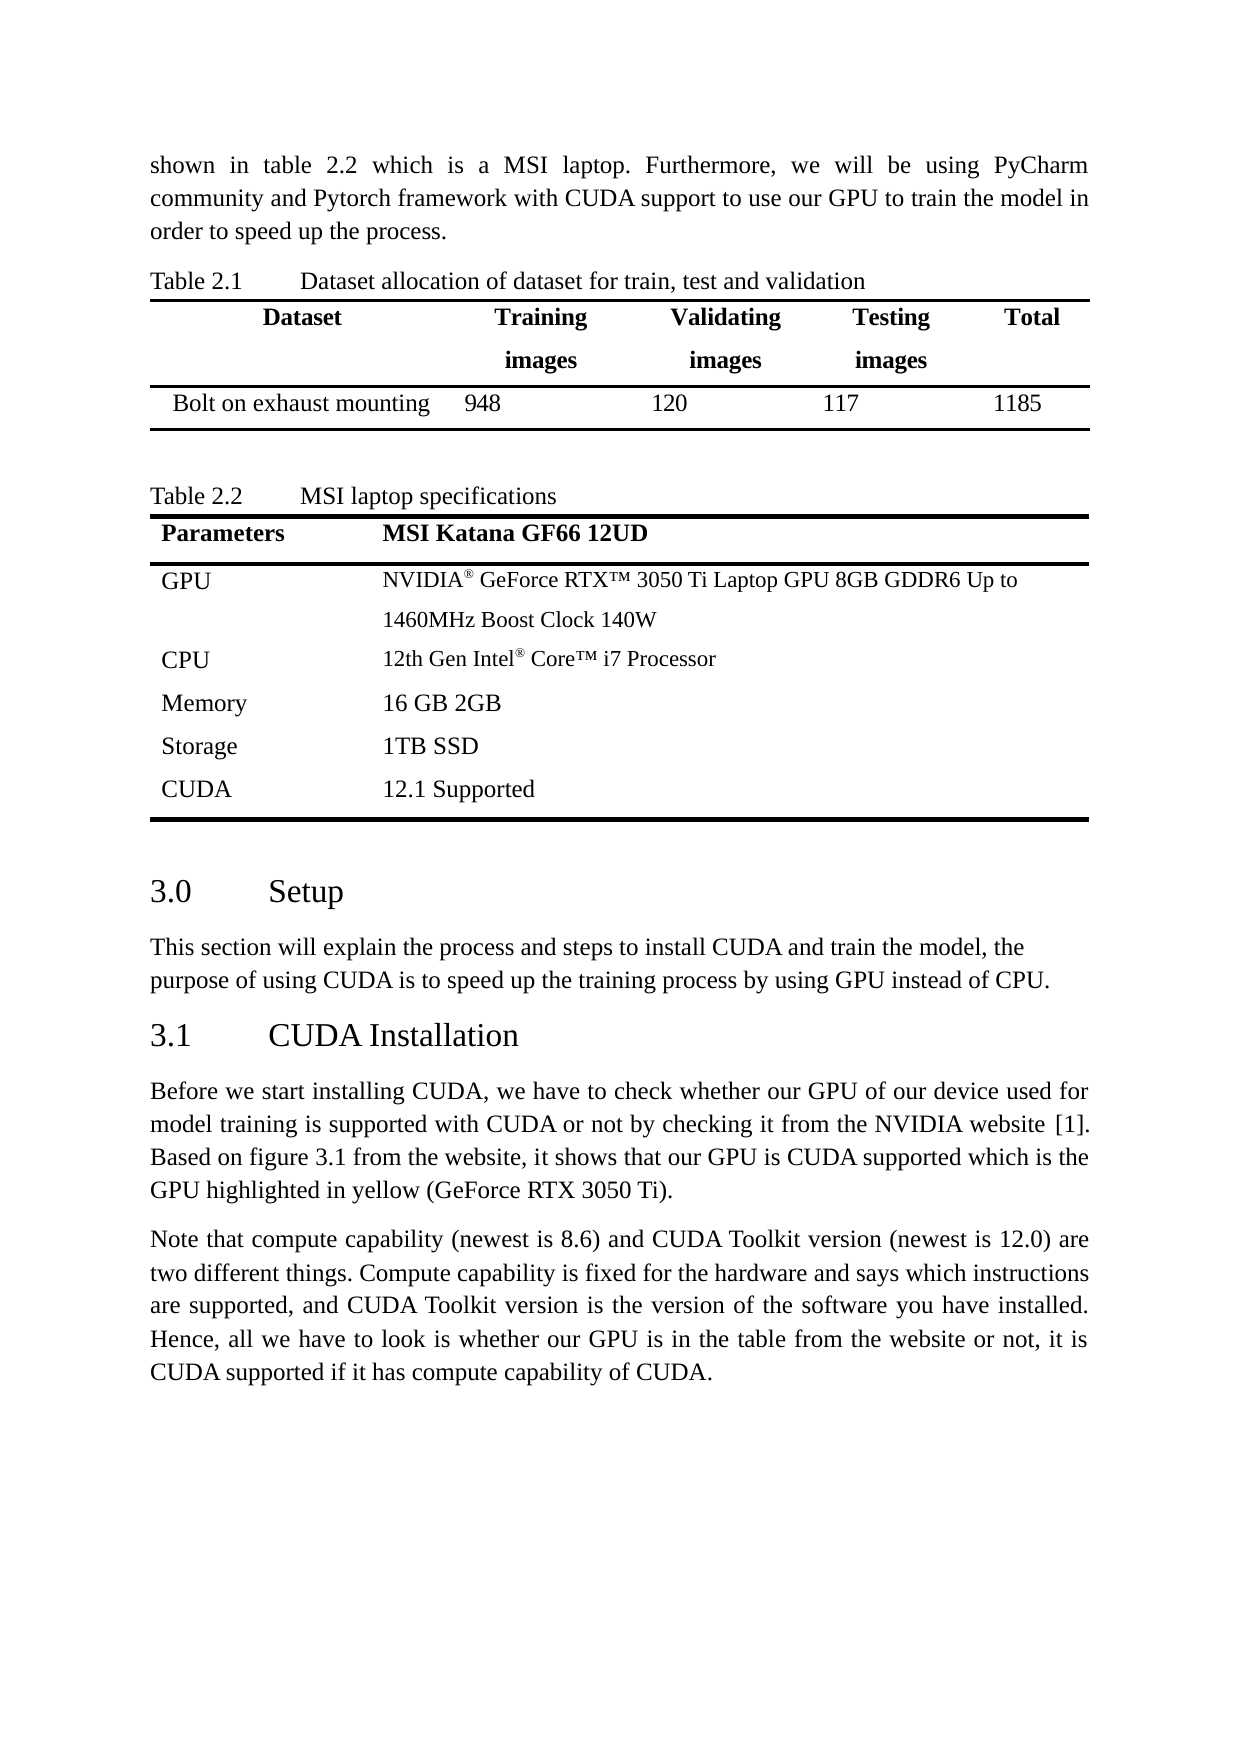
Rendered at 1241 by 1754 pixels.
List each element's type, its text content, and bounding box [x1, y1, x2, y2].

subtitle Setup [150, 872, 1090, 910]
table_header Parameters [150, 519, 371, 562]
table_header Total [967, 302, 1090, 385]
table_cell CUDA [150, 774, 371, 817]
table_cell 16 GB 2GB [371, 688, 1089, 731]
text Before we start installing CUDA, we have to check whether our GPU of our device used for model training is supported with CUDA or not by checking it from the NVIDIA website . Based on figure 3.1 from the website, it shows that our GPU is CUDA supported which is the GPU highlighted in yellow (GeForce RTX 3050 Ti). [150, 1076, 1090, 1204]
table_header Training images [452, 302, 625, 385]
text This section will explain the process and steps to install CUDA and train the model, the purpose of using CUDA is to speed up the training process by using GPU instead of CPU. [150, 932, 1090, 994]
table_cell 117 [805, 388, 967, 428]
text Table 2.2 MSI laptop specifications [150, 481, 1090, 509]
subtitle CUDA Installation [150, 1015, 1090, 1053]
table_cell Storage [150, 731, 371, 774]
table_cell 120 [625, 388, 805, 428]
table_cell 1TB SSD [371, 731, 1089, 774]
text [150, 150, 1090, 245]
table_header Validating images [625, 302, 805, 385]
table_cell 12th Gen Intel® Core™ i7 Processor [371, 645, 1089, 688]
table_header Testing images [805, 302, 967, 385]
table_cell CPU [150, 645, 371, 688]
table_header Dataset [150, 302, 452, 385]
table_cell Memory [150, 688, 371, 731]
table_cell NVIDIA® GeForce RTX™ 3050 Ti Laptop GPU 8GB GDDR6 Up to 1460MHz Boost Clock 140W [371, 566, 1089, 645]
table_cell 948 [452, 388, 625, 428]
table_cell 1185 [967, 388, 1090, 428]
table_cell GPU [150, 566, 371, 645]
table_cell Bolt on exhaust mounting [150, 388, 452, 428]
text Table 2.1 Dataset allocation of dataset for train, test and validation [150, 266, 1090, 294]
table_header MSI Katana GF66 12UD [371, 519, 1089, 562]
text Note that compute capability (newest is 8.6) and CUDA Toolkit version (newest is 12.0) are two different things. Compute capability is fixed for the hardware and says which instructions are supported, and CUDA Toolkit version is the version of the software you have installed. Hence, all we have to look is whether our GPU is in the table from the website or not, it is CUDA supported if it has compute capability of CUDA. [150, 1224, 1090, 1385]
table_cell 12.1 Supported [371, 774, 1089, 817]
